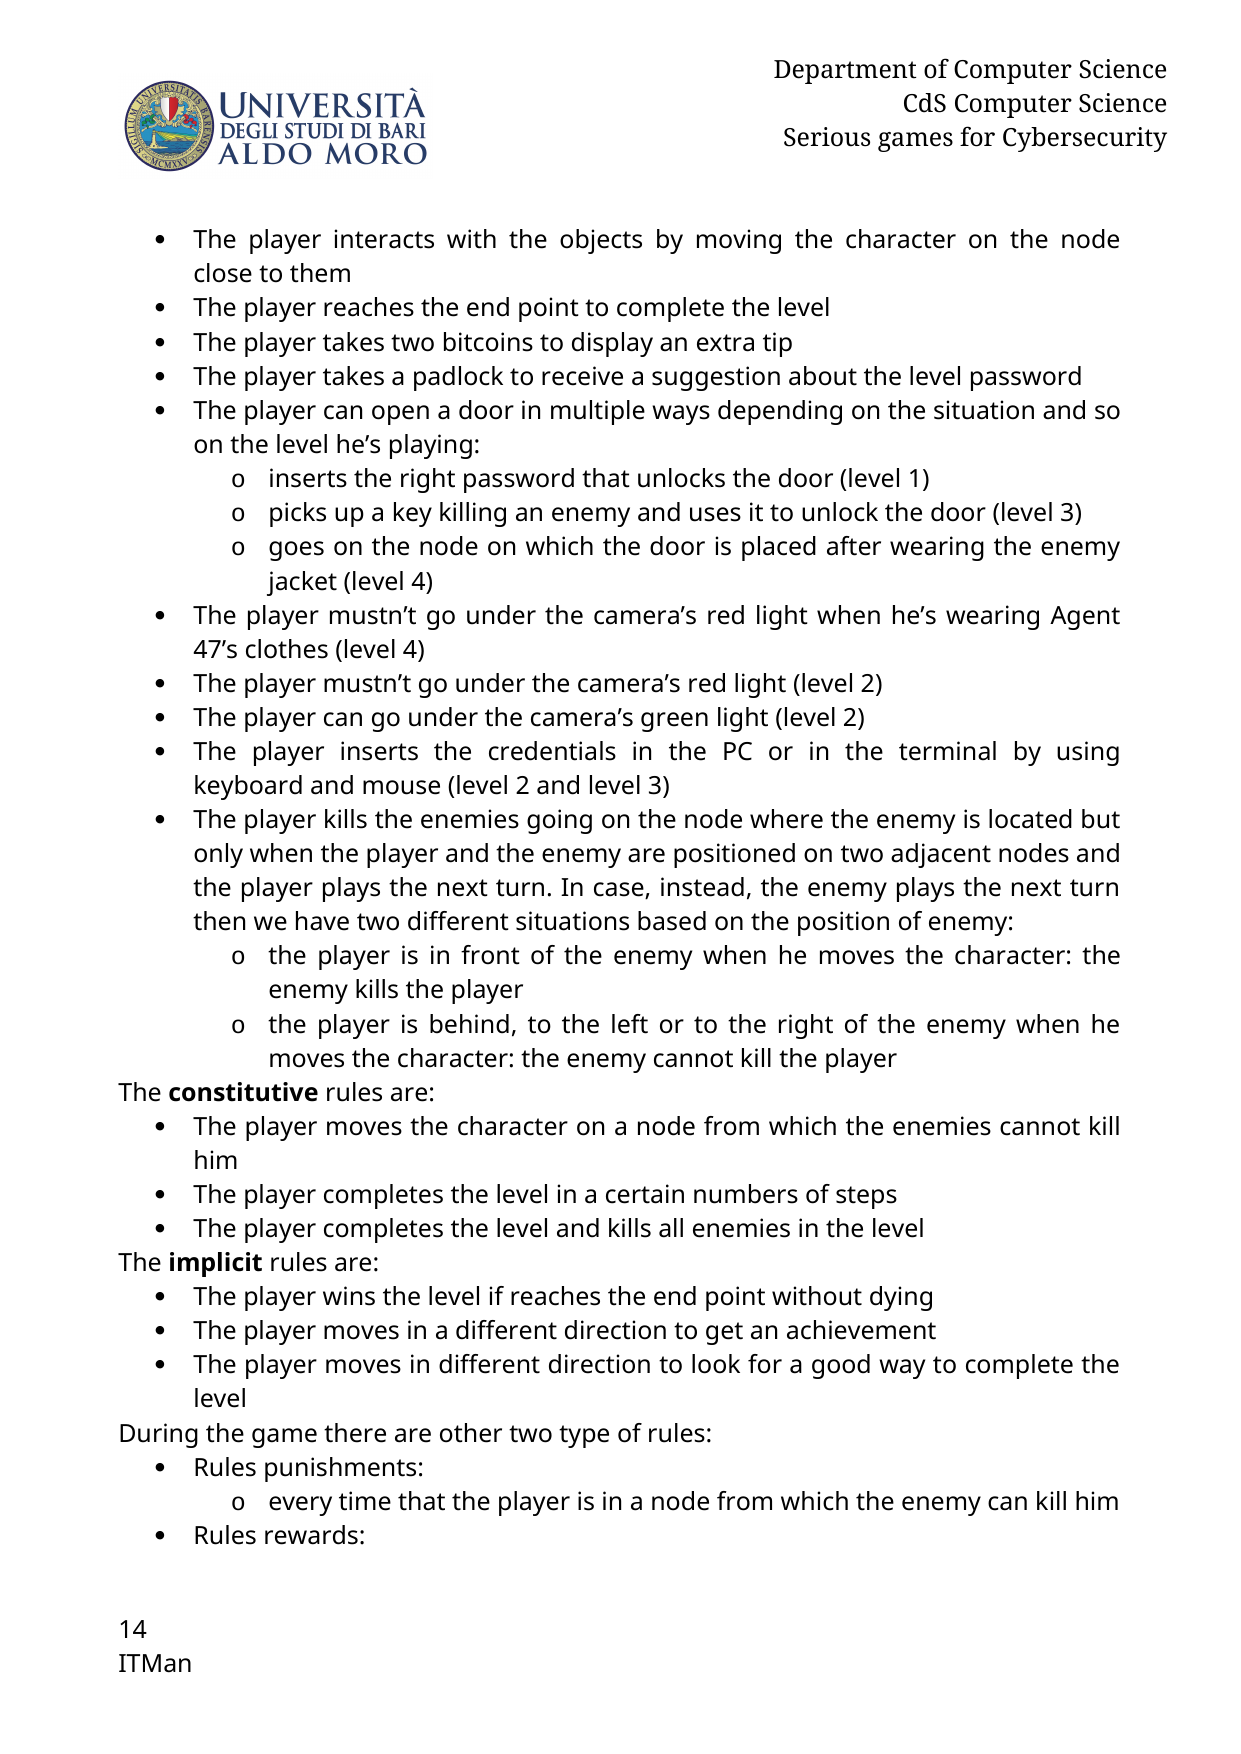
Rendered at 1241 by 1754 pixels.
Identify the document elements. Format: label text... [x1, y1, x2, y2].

picture [118, 73, 433, 179]
text The constitutive rules are: [118, 1074, 1122, 1109]
list The player moves in different direction to look for a good way to complete the level [156, 1347, 1122, 1415]
list the player is in front of the enemy when he moves the character: the enemy kills the player [231, 938, 1122, 1006]
list The player mustn’t go under the camera’s red light (level 2) [156, 665, 1122, 699]
list every time that the player is in a node from which the enemy can kill him [231, 1483, 1122, 1518]
text During the game there are other two type of rules: [118, 1415, 1122, 1449]
list The player interacts with the objects by moving the character on the node close to them [156, 222, 1122, 290]
list The player can go under the camera’s green light (level 2) [156, 699, 1122, 733]
list The player inserts the credentials in the PC or in the terminal by using keyboard and mouse (level 2 and level 3) [156, 733, 1122, 802]
list goes on the node on which the door is placed after wearing the enemy jacket (level 4) [231, 529, 1122, 597]
list inserts the right password that unlocks the door (level 1) [231, 460, 1122, 495]
list The player moves in a different direction to get an achievement [156, 1313, 1122, 1347]
list picks up a key killing an enemy and uses it to unlock the door (level 3) [231, 495, 1122, 529]
list The player takes two bitcoins to display an extra tip [156, 324, 1122, 358]
list The player mustn’t go under the camera’s red light when he’s wearing Agent 47’s clothes (level 4) [156, 597, 1122, 665]
list The player reaches the end point to complete the level [156, 290, 1122, 324]
list The player completes the level and kills all enemies in the level [156, 1211, 1122, 1245]
list the player is behind, to the left or to the right of the enemy when he moves the character: the enemy cannot kill the player [231, 1006, 1122, 1074]
list The player takes a padlock to receive a suggestion about the level password [156, 358, 1122, 392]
list Rules punishments: [156, 1449, 1122, 1483]
text The implicit rules are: [118, 1245, 1122, 1279]
list Rules rewards: [156, 1518, 1122, 1552]
list The player kills the enemies going on the node where the enemy is located but only when the player and the enemy are positioned on two adjacent nodes and the player plays the next turn. In case, instead, the enemy plays the next turn then we have two different situations based on the position of enemy: [156, 802, 1122, 938]
list The player completes the level in a certain numbers of steps [156, 1177, 1122, 1211]
list The player wins the level if reaches the end point without dying [156, 1279, 1122, 1313]
list The player can open a door in multiple ways depending on the situation and so on the level he’s playing: [156, 392, 1122, 460]
list The player moves the character on a node from which the enemies cannot kill him [156, 1109, 1122, 1177]
